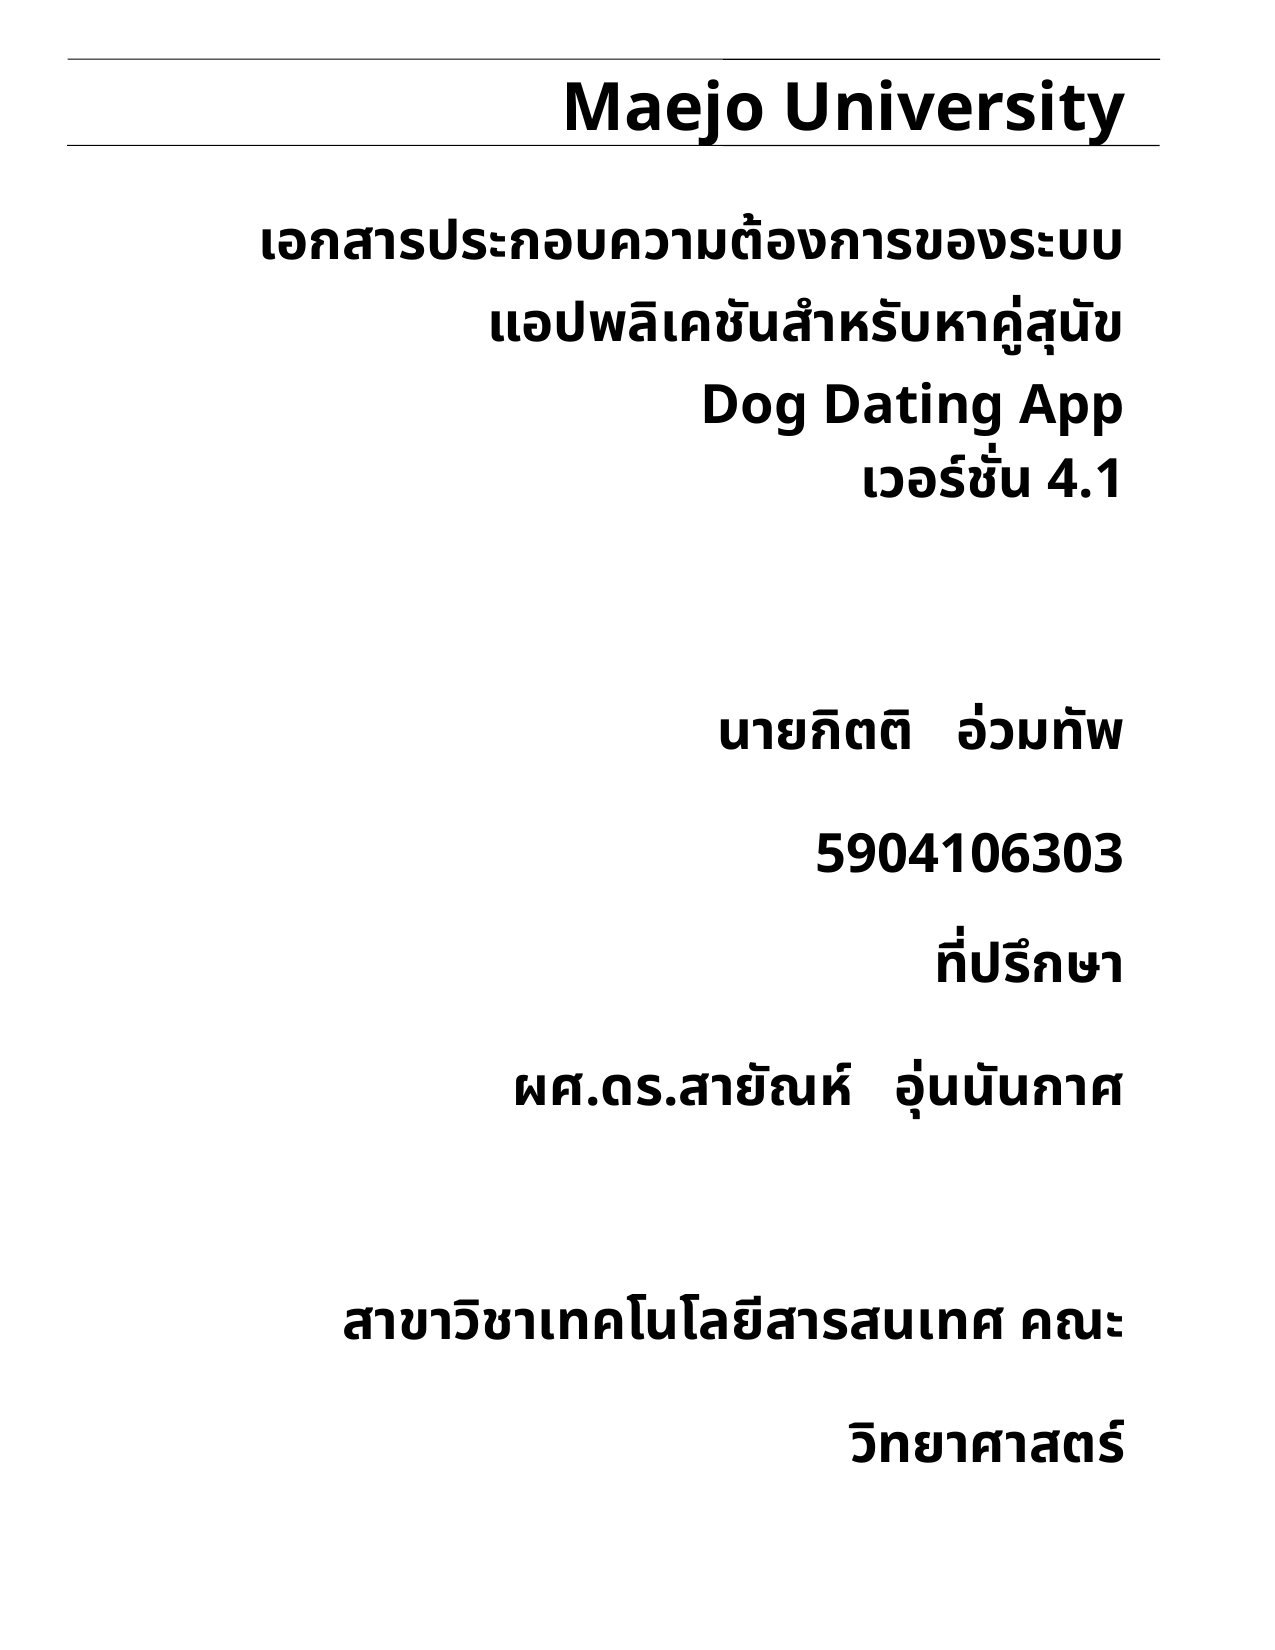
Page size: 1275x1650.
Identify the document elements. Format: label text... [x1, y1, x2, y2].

title เอกสารประกอบความต้องการของระบบ [150, 202, 1125, 284]
text นายกิตติ อ่วมทัพ [150, 692, 1125, 773]
text ที่ปรึกษา [150, 925, 1125, 1007]
text สาขาวิชาเทคโนโลยีสารสนเทศ คณะวิทยาศาสตร์ [150, 1282, 1125, 1487]
title แอปพลิเคชันสำหรับหาคู่สุนัข [150, 284, 1125, 366]
title เวอร์ชั่น 4.1 [150, 439, 1125, 522]
title Dog Dating App [150, 366, 1125, 439]
text 5904106303 [150, 814, 1125, 888]
text ผศ.ดร.สายัณห์ อุ่นนันกาศ [150, 1048, 1125, 1130]
